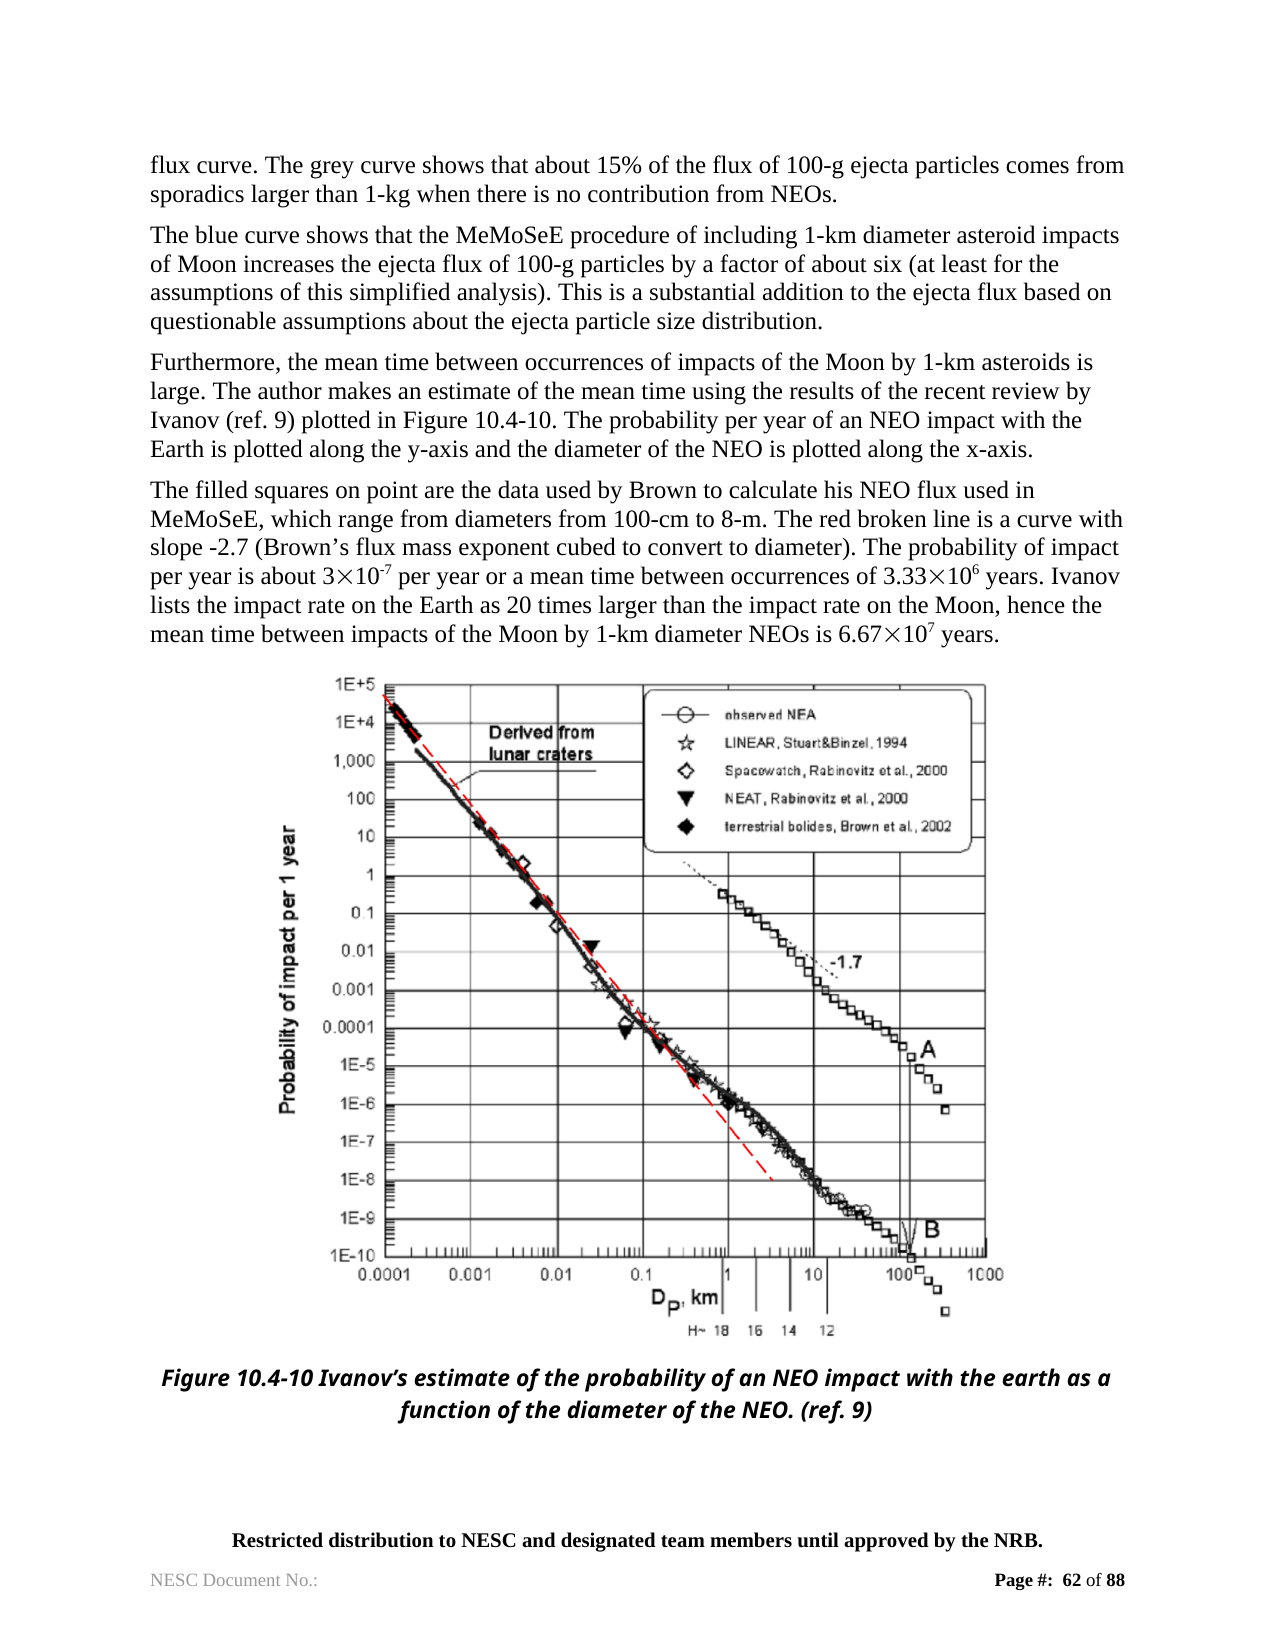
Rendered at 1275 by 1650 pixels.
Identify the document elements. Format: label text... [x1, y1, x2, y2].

picture [262, 660, 1013, 1356]
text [150, 150, 1125, 207]
text Furthermore, the mean time between occurrences of impacts of the Moon by 1-km asteroids is large. The author makes an estimate of the mean time using the results of the recent review by Ivanov (ref. 9) plotted in Figure 10.4-10. The probability per year of an NEO impact with the Earth is plotted along the y-axis and the diameter of the NEO is plotted along the x-axis. [150, 347, 1125, 462]
text Figure 10.4-10 Ivanov’s estimate of the probability of an NEO impact with the earth as a function of the diameter of the NEO. (ref. 9) [150, 1362, 1125, 1425]
text The filled squares on point are the data used by Brown to calculate his NEO flux used in MeMoSeE, which range from diameters from 100-cm to 8-m. The red broken line is a curve with slope -2.7 (Brown’s flux mass exponent cubed to convert to diameter). The probability of impact per year is about 3´10-7 per year or a mean time between occurrences of 3.33´106 years. Ivanov lists the impact rate on the Earth as 20 times larger than the impact rate on the Moon, hence the mean time between impacts of the Moon by 1-km diameter NEOs is 6.67´107 years. [150, 475, 1125, 647]
text The blue curve shows that the MeMoSeE procedure of including 1-km diameter asteroid impacts of Moon increases the ejecta flux of 100-g particles by a factor of about six (at least for the assumptions of this simplified analysis). This is a substantial addition to the ejecta flux based on questionable assumptions about the ejecta particle size distribution. [150, 220, 1125, 335]
